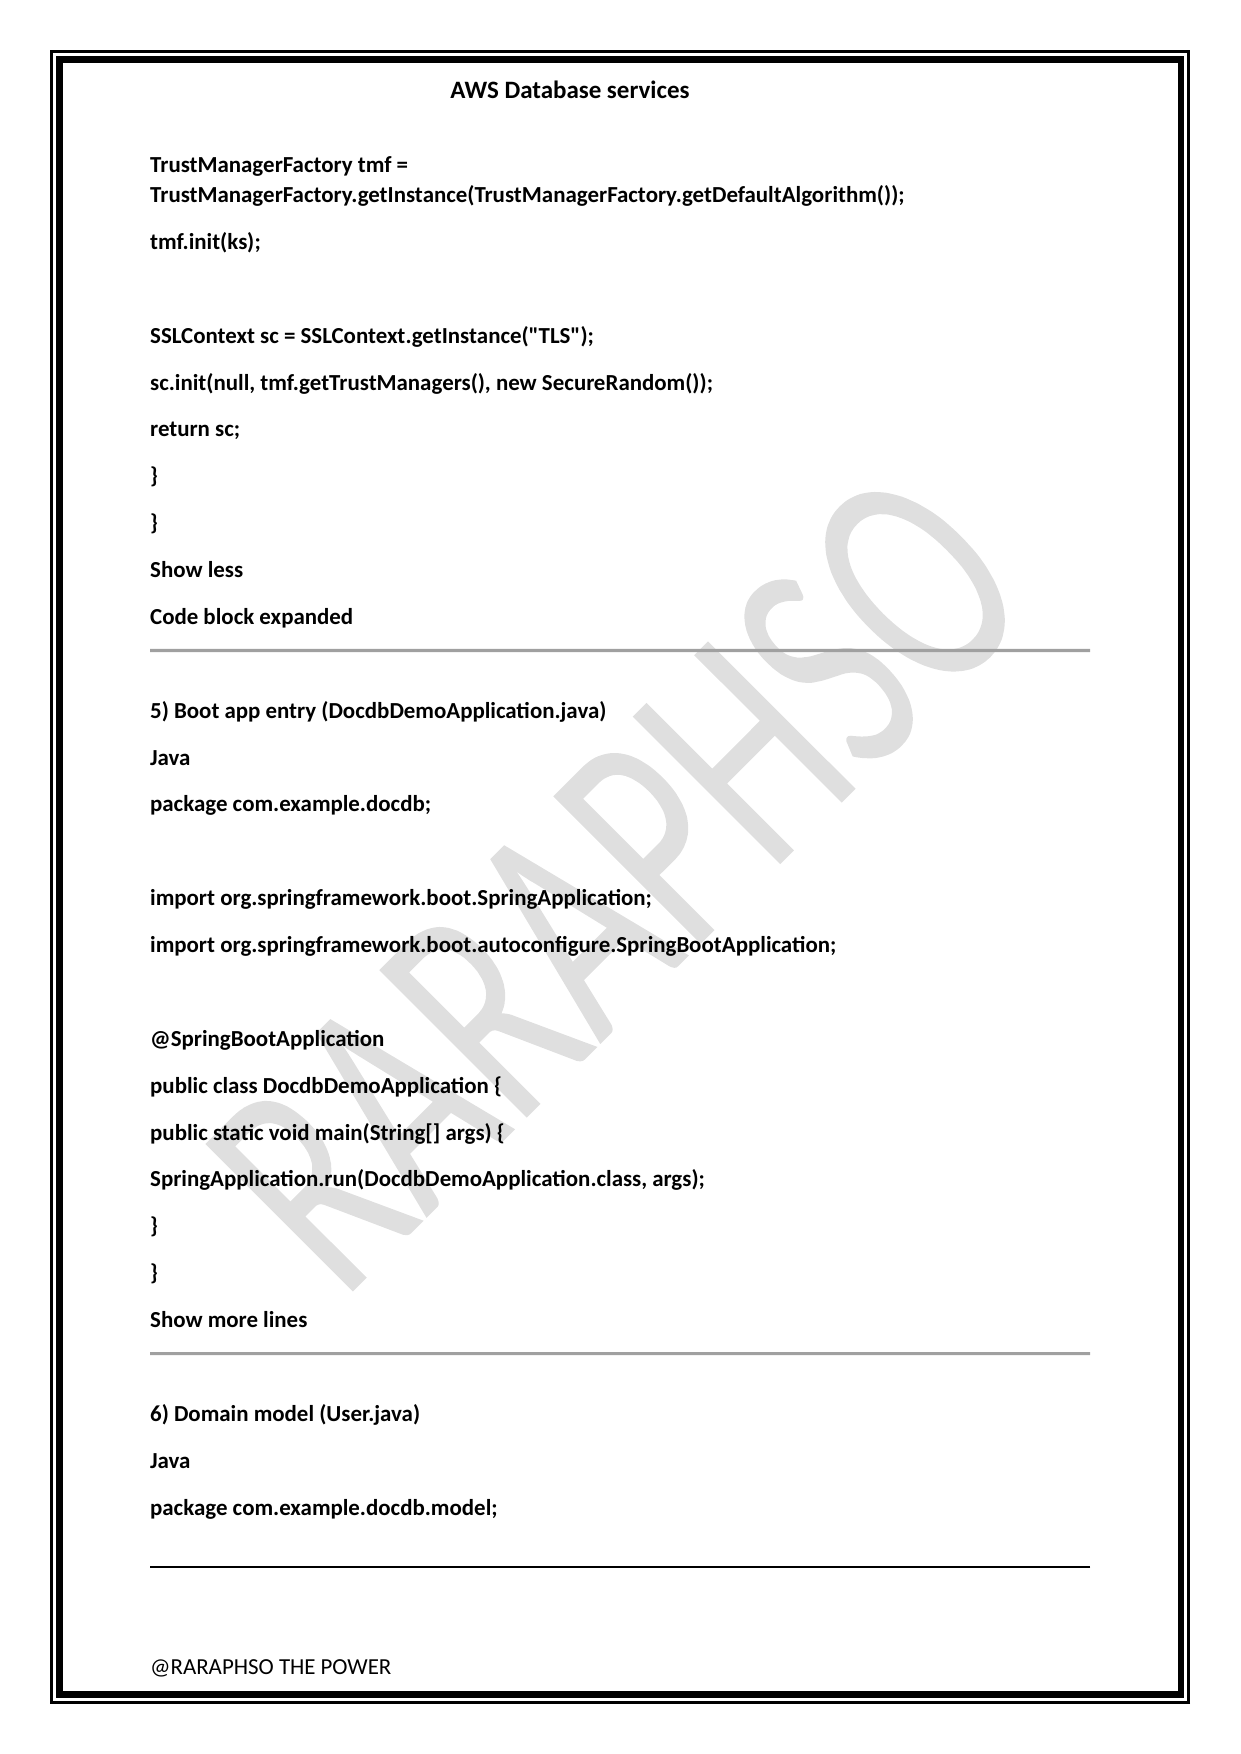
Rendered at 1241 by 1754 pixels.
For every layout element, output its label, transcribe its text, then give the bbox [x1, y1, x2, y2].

text 6) Domain model (User.java) [150, 1399, 1090, 1427]
text } [150, 461, 1090, 489]
text 5) Boot app entry (DocdbDemoApplication.java) [150, 696, 1090, 724]
text TrustManagerFactory tmf = TrustManagerFactory.getInstance(TrustManagerFactory.getDefaultAlgorithm()); [150, 150, 1090, 208]
text package com.example.docdb; [150, 789, 1090, 818]
text } [150, 508, 1090, 536]
text import org.springframework.boot.SpringApplication; [150, 883, 1090, 911]
text Show less [150, 555, 1090, 583]
text tmf.init(ks); [150, 227, 1090, 255]
text import org.springframework.boot.autoconfigure.SpringBootApplication; [150, 930, 1090, 958]
text return sc; [150, 414, 1090, 443]
text public class DocdbDemoApplication { [150, 1071, 1090, 1099]
text @SpringBootApplication [150, 1024, 1090, 1052]
text } [150, 1211, 1090, 1239]
text package com.example.docdb.model; [150, 1493, 1090, 1521]
text sc.init(null, tmf.getTrustManagers(), new SecureRandom()); [150, 368, 1090, 396]
text Java [150, 1446, 1090, 1474]
text Show more lines [150, 1305, 1090, 1333]
text SpringApplication.run(DocdbDemoApplication.class, args); [150, 1164, 1090, 1193]
text } [150, 1258, 1090, 1286]
text Java [150, 743, 1090, 771]
text SSLContext sc = SSLContext.getInstance("TLS"); [150, 321, 1090, 349]
text public static void main(String[] args) { [150, 1118, 1090, 1146]
text Code block expanded [150, 602, 1090, 630]
